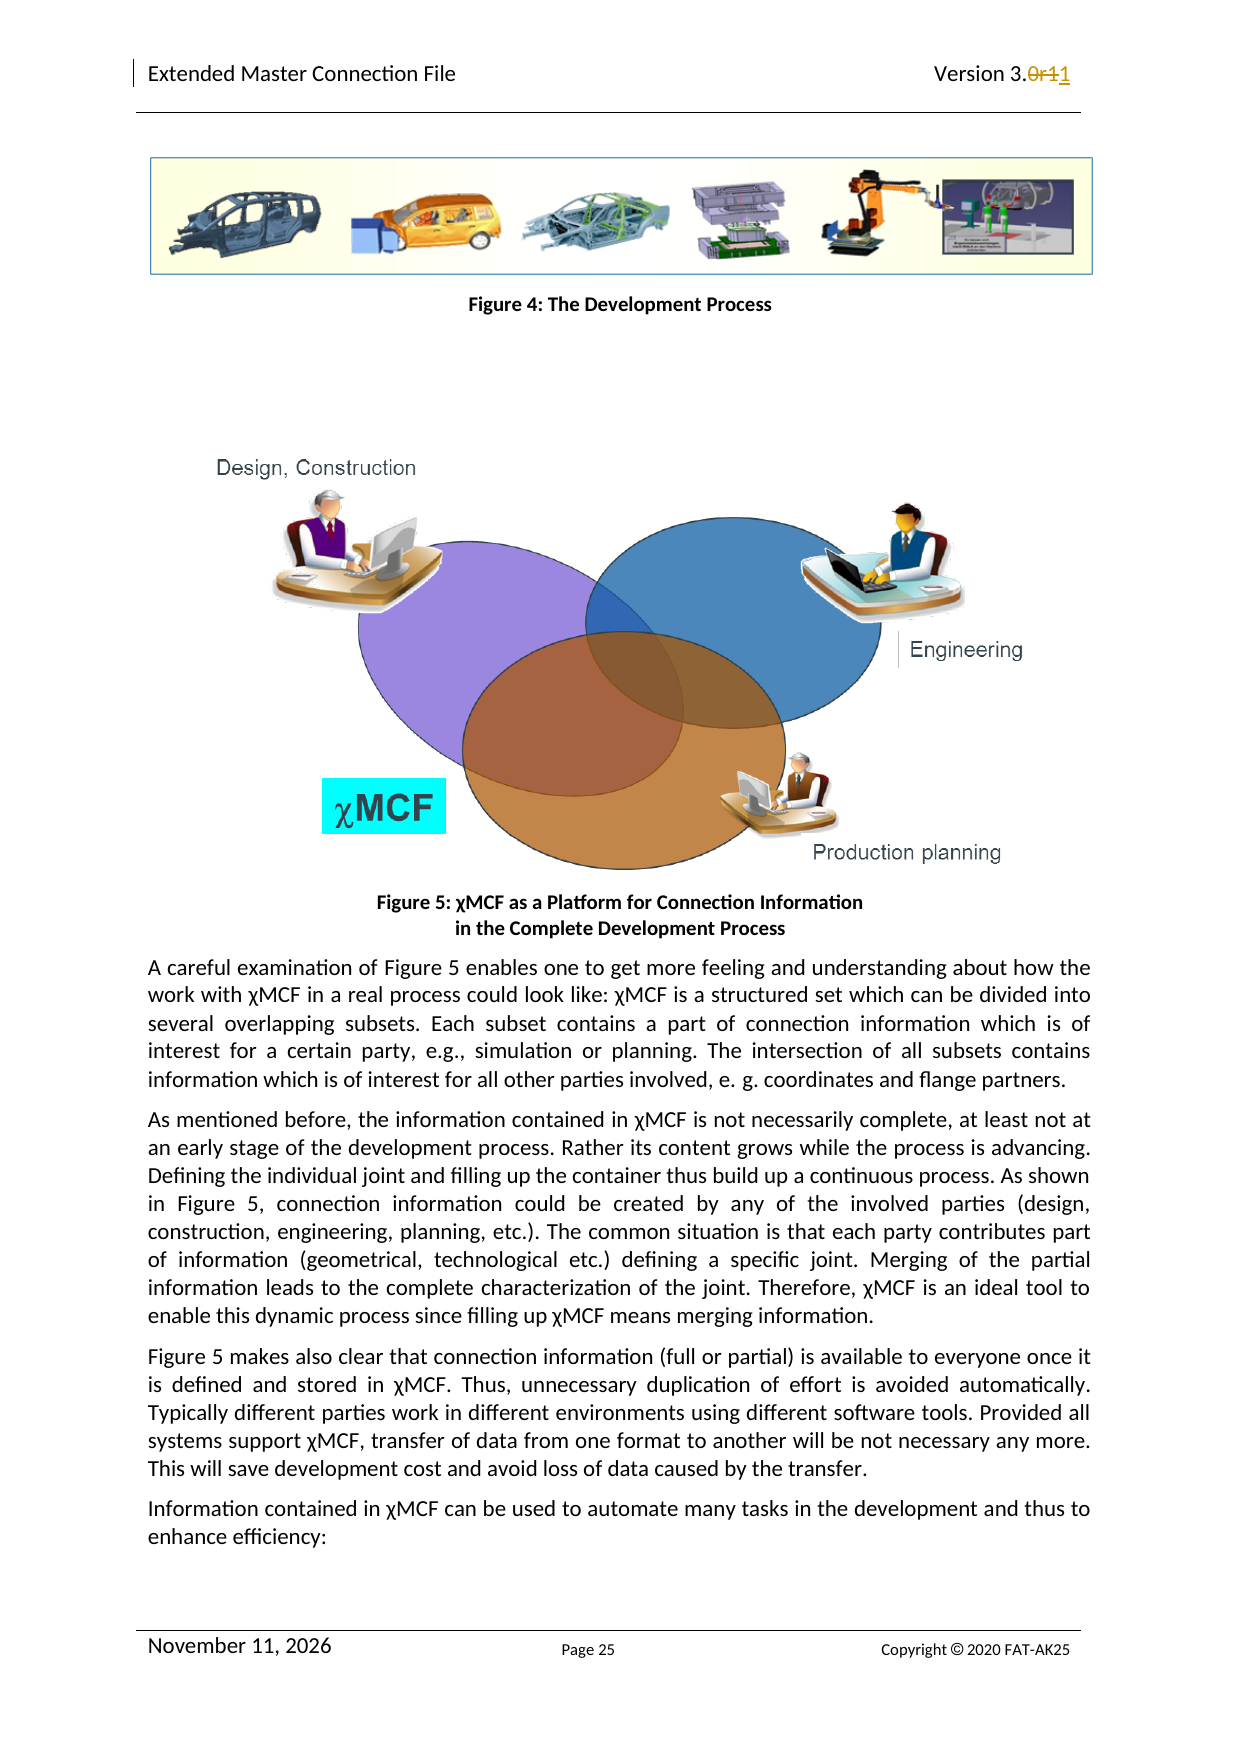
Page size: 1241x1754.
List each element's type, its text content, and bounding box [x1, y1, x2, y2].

text A careful examination of Figure 5 enables one to get more feeling and understanding about how the work with χMCF in a real process could look like: χMCF is a structured set which can be divided into several overlapping subsets. Each subset contains a part of connection information which is of interest for a certain party, e.g., simulation or planning. The intersection of all subsets contains information which is of interest for all other parties involved, e. g. coordinates and flange partners. [148, 953, 1092, 1093]
text Figure 5 makes also clear that connection information (full or partial) is available to everyone once it is defined and stored in χMCF. Thus, unnecessary duplication of effort is avoided automatically. Typically different parties work in different environments using different software tools. Provided all systems support χMCF, transfer of data from one format to another will be not necessary any more. This will save development cost and avoid loss of data caused by the transfer. [148, 1342, 1092, 1482]
picture [203, 448, 1037, 877]
picture [147, 153, 1097, 279]
text Figure 5: χMCF as a Platform for Connection Information in the Complete Development Process [148, 889, 1092, 940]
text As mentioned before, the information contained in χMCF is not necessarily complete, at least not at an early stage of the development process. Rather its content grows while the process is advancing. Defining the individual joint and filling up the container thus build up a continuous process. As shown in Figure 5, connection information could be created by any of the involved parties (design, construction, engineering, planning, etc.). The common situation is that each party contributes part of information (geometrical, technological etc.) defining a specific joint. Merging of the partial information leads to the complete characterization of the joint. Therefore, χMCF is an ideal tool to enable this dynamic process since filling up χMCF means merging information. [148, 1105, 1092, 1329]
text Information contained in χMCF can be used to automate many tasks in the development and thus to enhance efficiency: [148, 1494, 1092, 1551]
text Figure 4: The Development Process [148, 291, 1092, 317]
